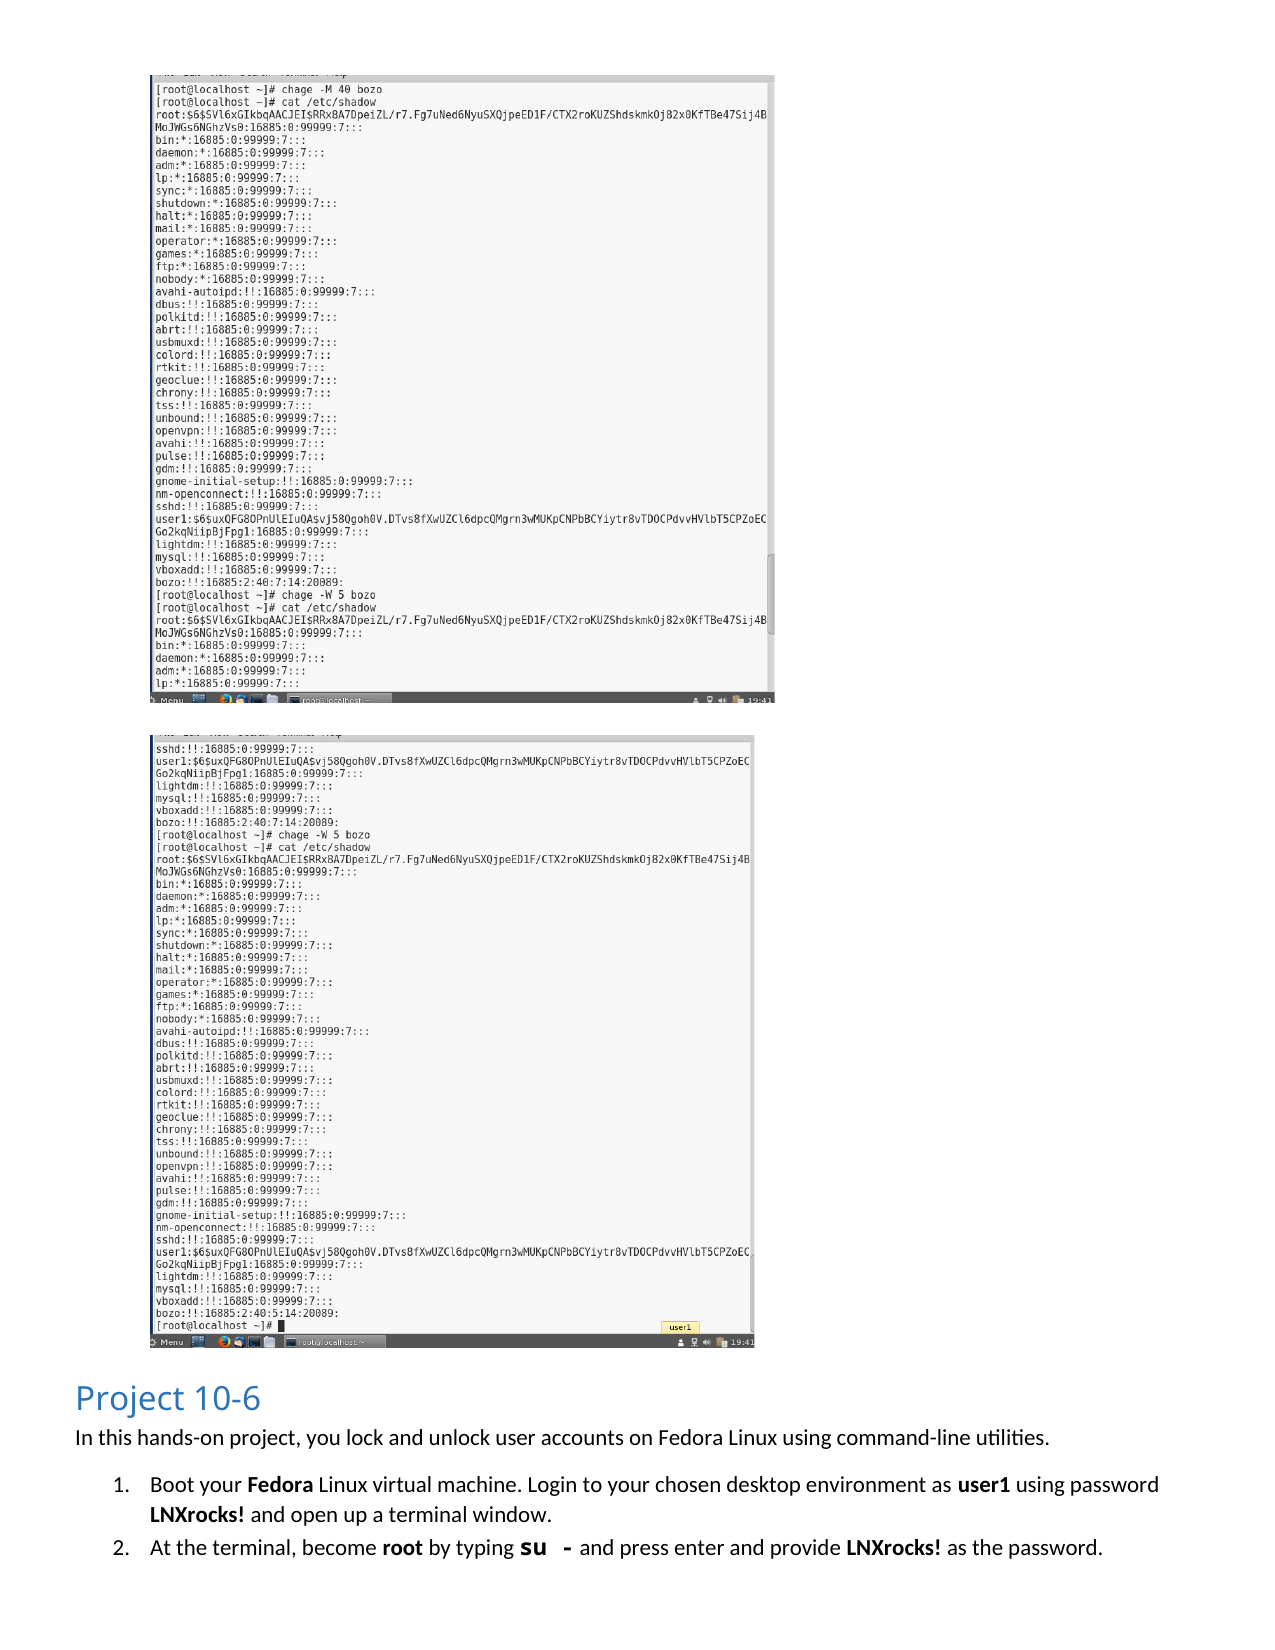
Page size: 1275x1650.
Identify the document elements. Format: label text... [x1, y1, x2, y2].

text In this hands-on project, you lock and unlock user accounts on Fedora Linux using command-line utilities. [75, 1423, 1200, 1452]
list Boot your Fedora Linux virtual machine. Login to your chosen desktop environment as user1 using password LNXrocks! and open up a terminal window. [112, 1470, 1200, 1529]
list At the terminal, become root by typing su - and press enter and provide LNXrocks! as the password. [112, 1531, 1200, 1562]
picture [150, 735, 755, 1348]
subtitle Project 10-6 [75, 1374, 1200, 1420]
picture [150, 75, 775, 703]
